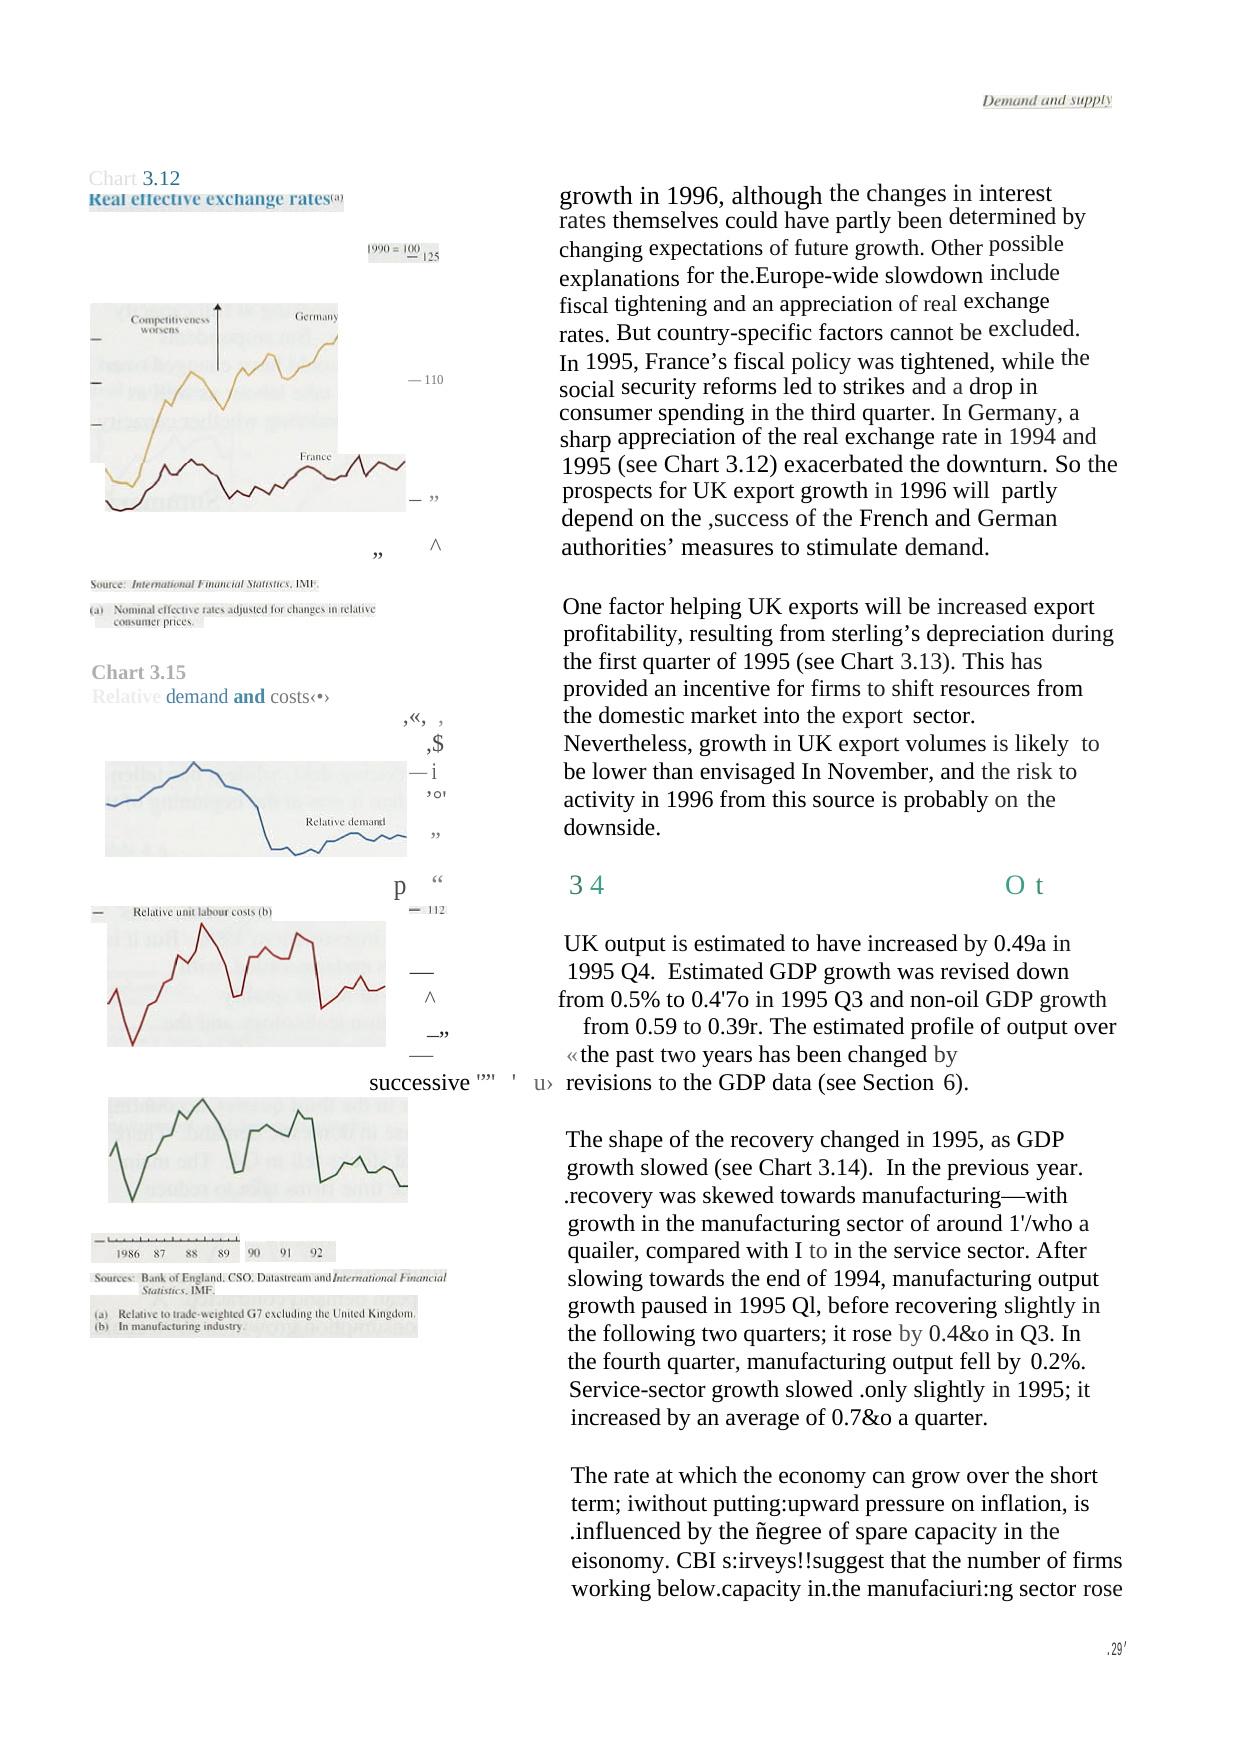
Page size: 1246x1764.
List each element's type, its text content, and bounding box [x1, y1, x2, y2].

text — i be lower than envisaged In November, and the risk to ’°' activity in 1996 from this source is probably on the [409, 757, 1077, 812]
text „ downside. [430, 813, 1139, 840]
text .recovery was skewed towards manufacturing—with growth in the manufacturing sector of around 1'/who a quailer, compared with I to in the service sector. After slowing towards the end of 1994, manufacturing output growth paused in 1995 Ql, before recovering slightly in the following two quarters; it rose by 0.4&o in Q3. In the fourth quarter, manufacturing output fell by 0.2%. [563, 1181, 1110, 1374]
text sharp appreciation of the real exchange rate in 1994 and [559, 426, 1139, 449]
text One factor helping UK exports will be increased export [562, 594, 1139, 619]
picture [90, 303, 406, 512]
text The rate at which the economy can grow over the short term; iwithout putting:upward pressure on inflation, is [570, 1461, 1139, 1516]
list « the past two years has been changed by successive '”' ' u› revisions to the GDP data (see Section 6). [369, 1040, 1051, 1096]
picture [91, 580, 319, 592]
picture [982, 95, 1112, 109]
picture [90, 1273, 418, 1338]
text The shape of the recovery changed in 1995, as GDP growth slowed (see Chart 3.14). In the previous year. [565, 1125, 1126, 1181]
picture [88, 194, 344, 212]
picture [108, 1097, 408, 1203]
text profitability, resulting from sterling’s depreciation during the first quarter of 1995 (see Chart 3.13). This has provided an incentive for firms to shift resources from [563, 619, 1126, 702]
picture [91, 906, 386, 1047]
text Chart 3.15 [91, 661, 332, 684]
text Service-sector growth slowed .only slightly in 1995; it increased by an average of 0.7&o a quarter. [568, 1375, 1139, 1430]
text .influenced by the ñegree of spare capacity in the eisonomy. CBI s:irveys!!suggest that the number of firms working below.capacity in.the manufaciuri:ng sector rose [569, 1516, 1139, 1602]
text ,«, , the domestic market into the export sector. [403, 702, 1139, 729]
text Relative demand and costs‹•› [92, 684, 332, 708]
text _„ from 0.59 to 0.39r. The estimated profile of output over [355, 1012, 1116, 1040]
text ^ from 0.5% to 0.4'7o in 1995 Q3 and non-oil GDP growth [355, 985, 1107, 1012]
text ,$ Nevertheless, growth in UK export volumes is likely to [426, 729, 1139, 756]
picture [105, 761, 407, 857]
text .29’ [355, 1640, 1128, 1661]
picture [91, 1233, 240, 1263]
subtitle depend on the ,success of the French and German [561, 504, 1139, 532]
text Chart 3.12 [88, 166, 348, 190]
text growth in 1996, although the changes in interest rates themselves could have partly been determined by changing expectations of future growth. Other possible explanations for the.Europe-wide slowdown include fiscal tightening and an appreciation of real exchange rates. But country-specific factors cannot be excluded. In 1995, France’s fiscal policy was tightened, while the social security reforms led to strikes and a drop in consumer spending in the third quarter. In Germany, a [559, 178, 1099, 426]
picture [245, 1241, 336, 1262]
picture [409, 906, 448, 914]
text _ „ prospects for UK export growth in 1996 will partly [409, 478, 1139, 504]
list 1995 Q4. Estimated GDP growth was revised down [355, 957, 1069, 984]
text „ ^ authorities’ measures to stimulate demand. [372, 532, 1139, 561]
picture [90, 603, 376, 628]
picture [368, 243, 439, 263]
text UK output is estimated to have increased by 0.49a in [355, 929, 1071, 956]
subtitle 1995 (see Chart 3.12) exacerbated the downturn. So the [561, 449, 1139, 478]
text — 110 [408, 372, 444, 387]
picture [333, 1269, 447, 1282]
text p “ 3 4 O t [394, 868, 1139, 900]
